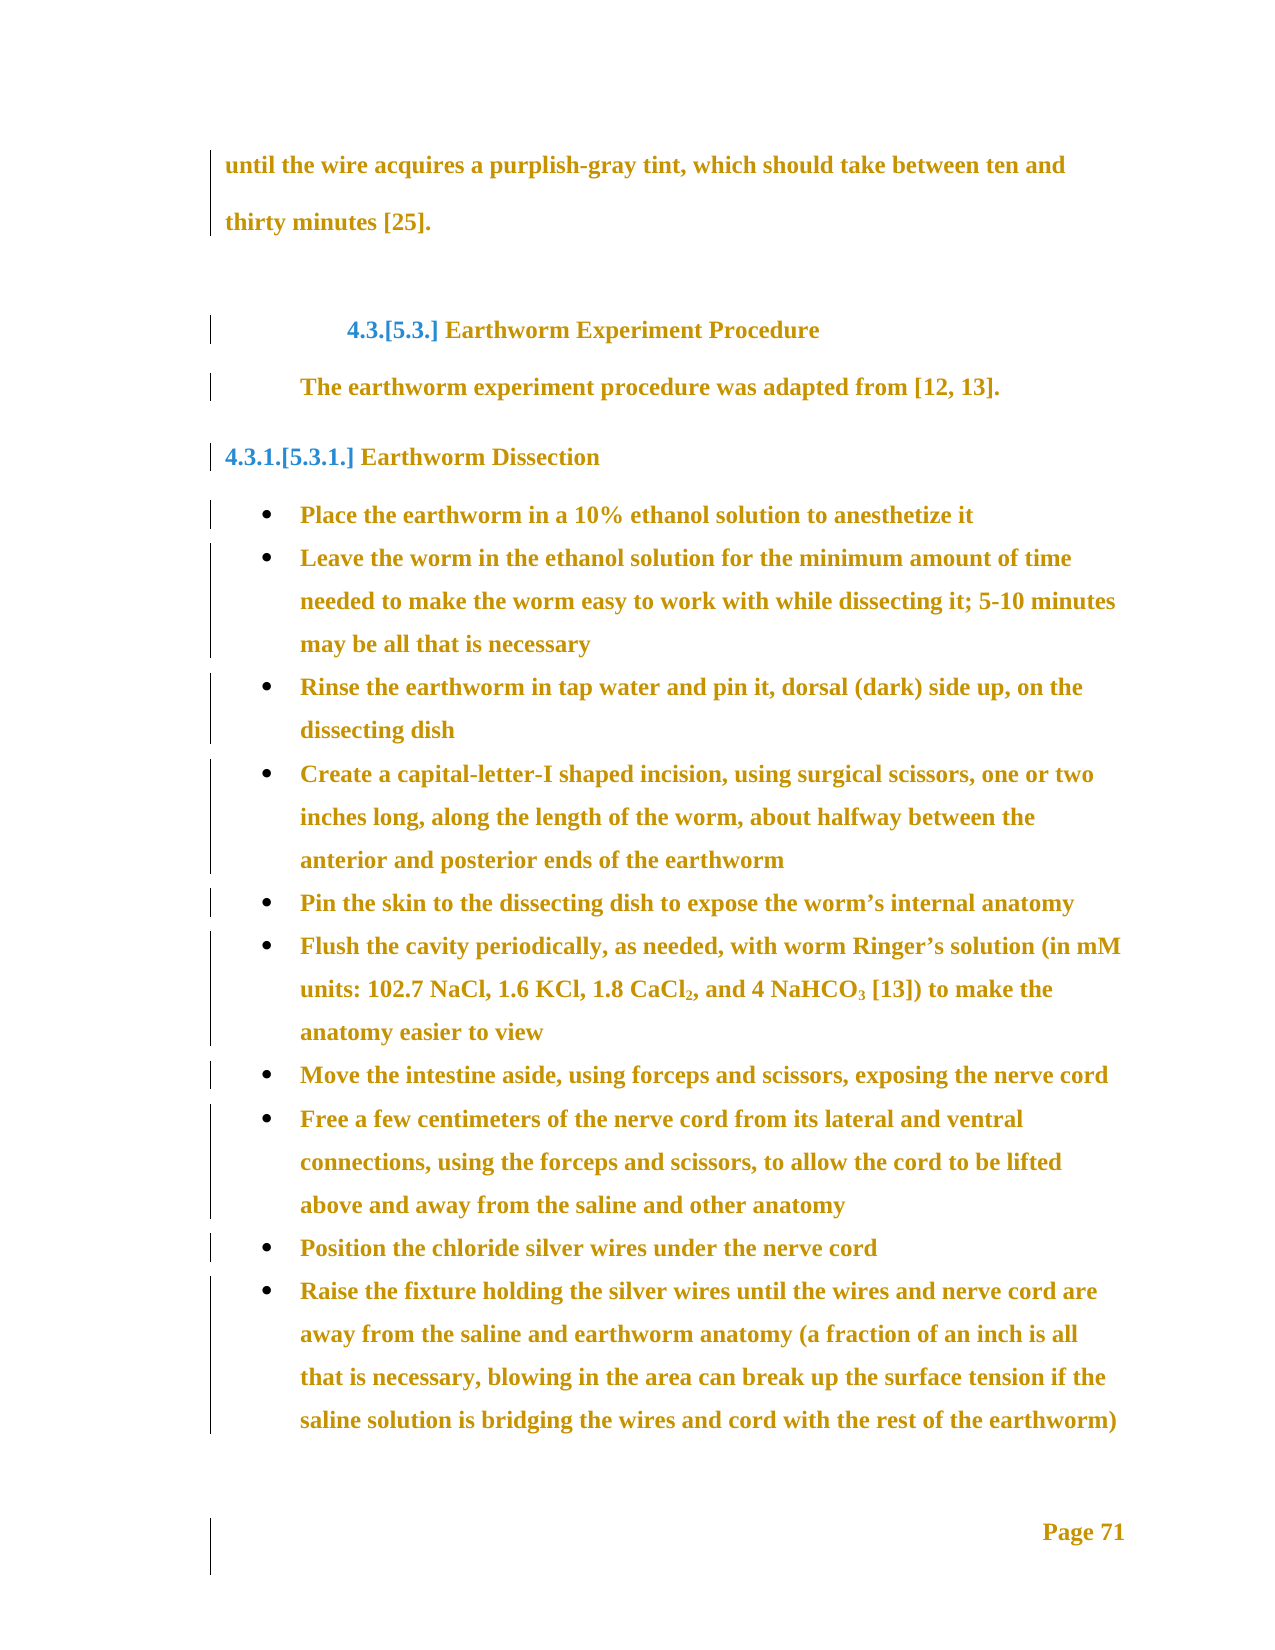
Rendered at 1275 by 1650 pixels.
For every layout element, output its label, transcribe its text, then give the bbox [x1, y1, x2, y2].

list Raise the fixture holding the silver wires until the wires and nerve cord are away from the saline and earthworm anatomy (a fraction of an inch is all that is necessary, blowing in the area can break up the surface tension if the saline solution is bridging the wires and cord with the rest of the earthworm) [262, 1276, 1125, 1434]
list Flush the cavity periodically, as needed, with worm Ringer’s solution (in mM units: 102.7 NaCl, 1.6 KCl, 1.8 CaCl2, and 4 NaHCO3 [13]) to make the anatomy easier to view [262, 931, 1125, 1046]
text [225, 150, 1125, 236]
list Place the earthworm in a 10% ethanol solution to anesthetize it [262, 500, 1125, 529]
list Rinse the earthworm in tap water and pin it, dorsal (dark) side up, on the dissecting dish [262, 672, 1125, 744]
list Pin the skin to the dissecting dish to expose the worm’s internal anatomy [262, 888, 1125, 917]
list Create a capital-letter-I shaped incision, using surgical scissors, one or two inches long, along the length of the worm, about halfway between the anterior and posterior ends of the earthworm [262, 759, 1125, 874]
text The earthworm experiment procedure was adapted from [12, 13]. [225, 372, 1125, 401]
subtitle Earthworm Dissection [225, 442, 1125, 471]
list Move the intestine aside, using forceps and scissors, exposing the nerve cord [262, 1061, 1125, 1089]
subtitle Earthworm Experiment Procedure [272, 315, 1125, 344]
list Leave the worm in the ethanol solution for the minimum amount of time needed to make the worm easy to work with while dissecting it; 5-10 minutes may be all that is necessary [262, 543, 1125, 658]
list Free a few centimeters of the nerve cord from its lateral and ventral connections, using the forceps and scissors, to allow the cord to be lifted above and away from the saline and other anatomy [262, 1104, 1125, 1219]
list Position the chloride silver wires under the nerve cord [262, 1233, 1125, 1262]
